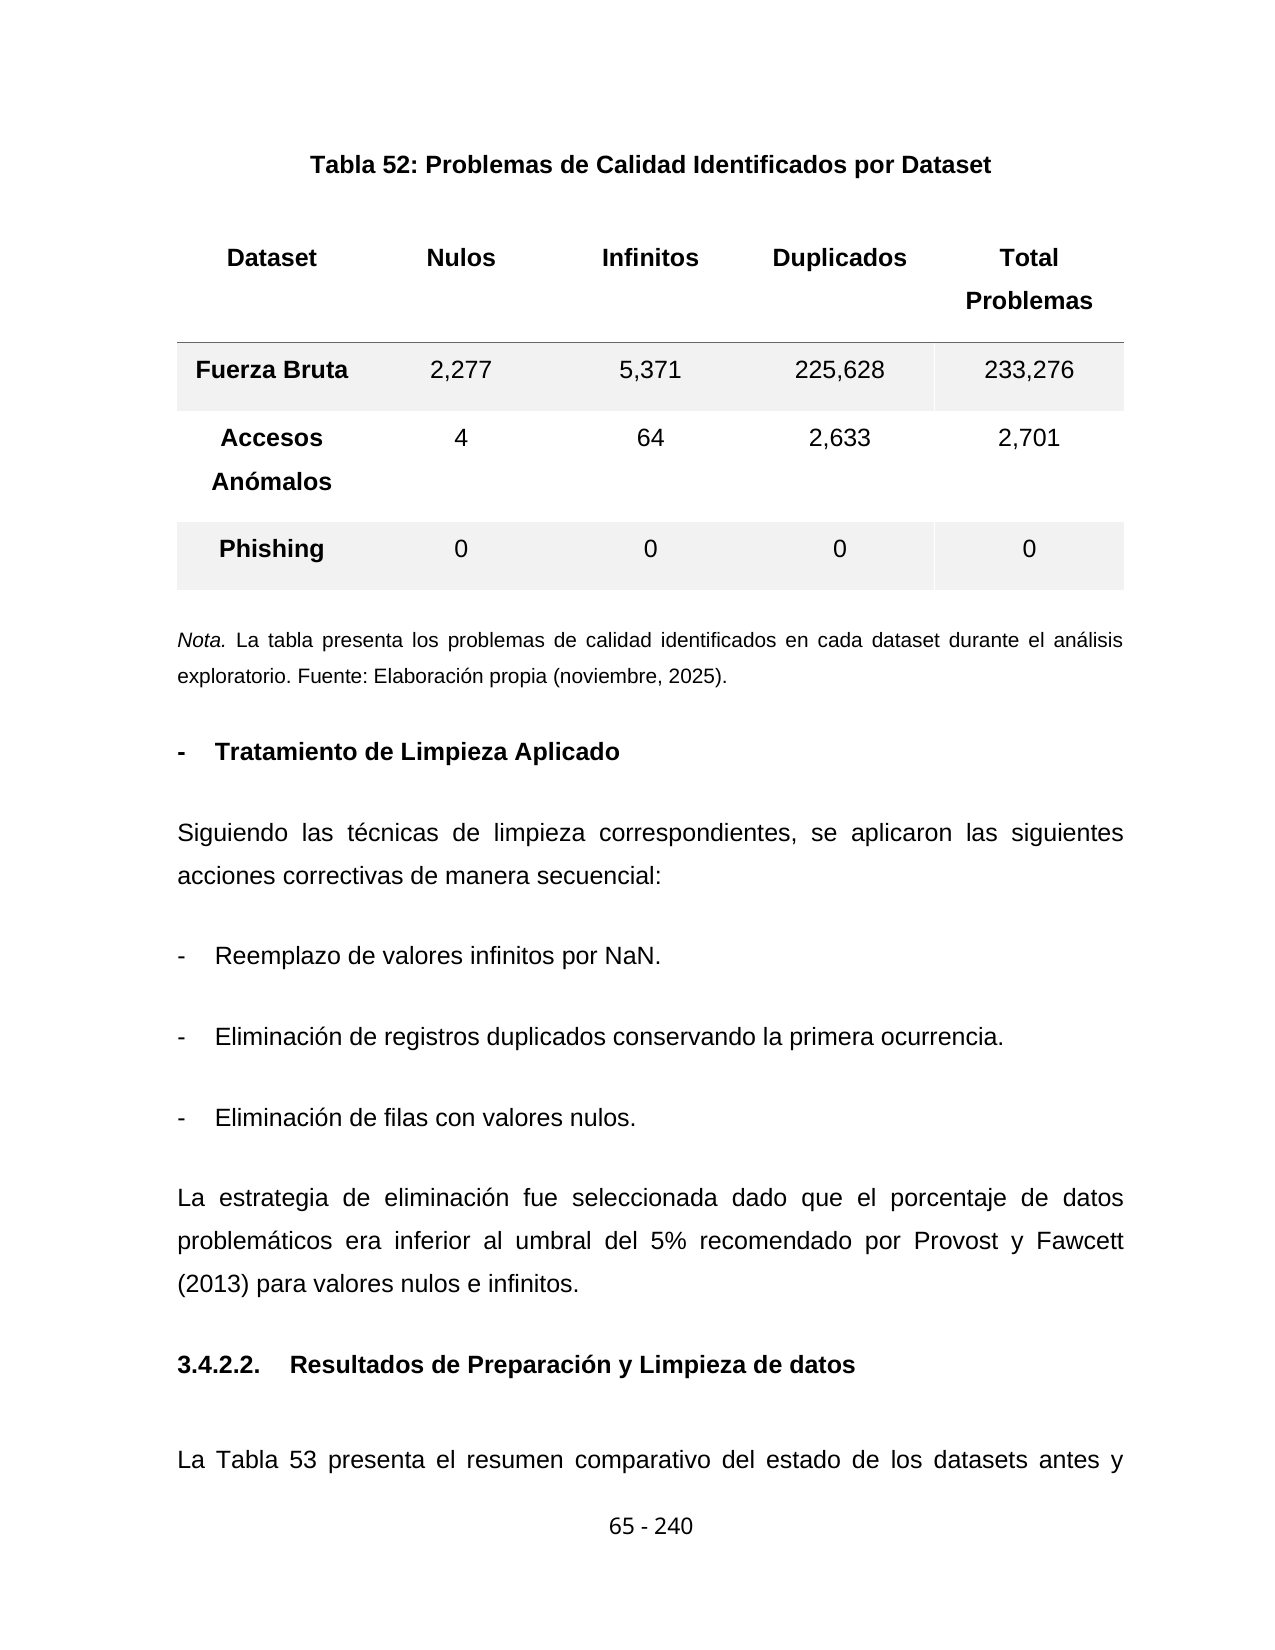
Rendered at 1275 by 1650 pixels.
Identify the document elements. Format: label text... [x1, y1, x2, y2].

table_cell 0 [935, 522, 1124, 590]
table_cell 233,276 [935, 343, 1124, 411]
table_header Infinitos [556, 231, 745, 342]
list Resultados de Preparación y Limpieza de datos [177, 1350, 1125, 1379]
text Nota. La tabla presenta los problemas de calidad identificados en cada dataset durante el análisis exploratorio. Fuente: Elaboración propia (noviembre, 2025). [177, 627, 1125, 687]
table_cell Fuerza Bruta [177, 343, 366, 411]
table_cell 5,371 [556, 343, 745, 411]
list Eliminación de filas con valores nulos. [177, 1102, 1125, 1131]
table_cell 4 [366, 411, 556, 522]
text Tabla 52: Problemas de Calidad Identificados por Dataset [177, 150, 1125, 179]
table_header Nulos [366, 231, 556, 342]
table_header Duplicados [745, 231, 934, 342]
table_cell 225,628 [745, 343, 934, 411]
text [177, 1445, 1125, 1474]
list Tratamiento de Limpieza Aplicado [177, 737, 1125, 766]
table_cell Phishing [177, 522, 366, 590]
text La estrategia de eliminación fue seleccionada dado que el porcentaje de datos problemáticos era inferior al umbral del 5% recomendado por Provost y Fawcett (2013) para valores nulos e infinitos. [177, 1183, 1125, 1298]
table_cell 0 [366, 522, 556, 590]
table_cell 2,701 [935, 411, 1124, 522]
table_header Total Problemas [935, 231, 1124, 342]
table_cell 2,277 [366, 343, 556, 411]
list Reemplazo de valores infinitos por NaN. [177, 941, 1125, 970]
table_header Dataset [177, 231, 366, 342]
table_cell 64 [556, 411, 745, 522]
list Eliminación de registros duplicados conservando la primera ocurrencia. [177, 1022, 1125, 1051]
table_cell 0 [556, 522, 745, 590]
table_cell 0 [745, 522, 934, 590]
table_cell 2,633 [745, 411, 934, 522]
table_cell Accesos Anómalos [177, 411, 366, 522]
text Siguiendo las técnicas de limpieza correspondientes, se aplicaron las siguientes acciones correctivas de manera secuencial: [177, 817, 1125, 889]
